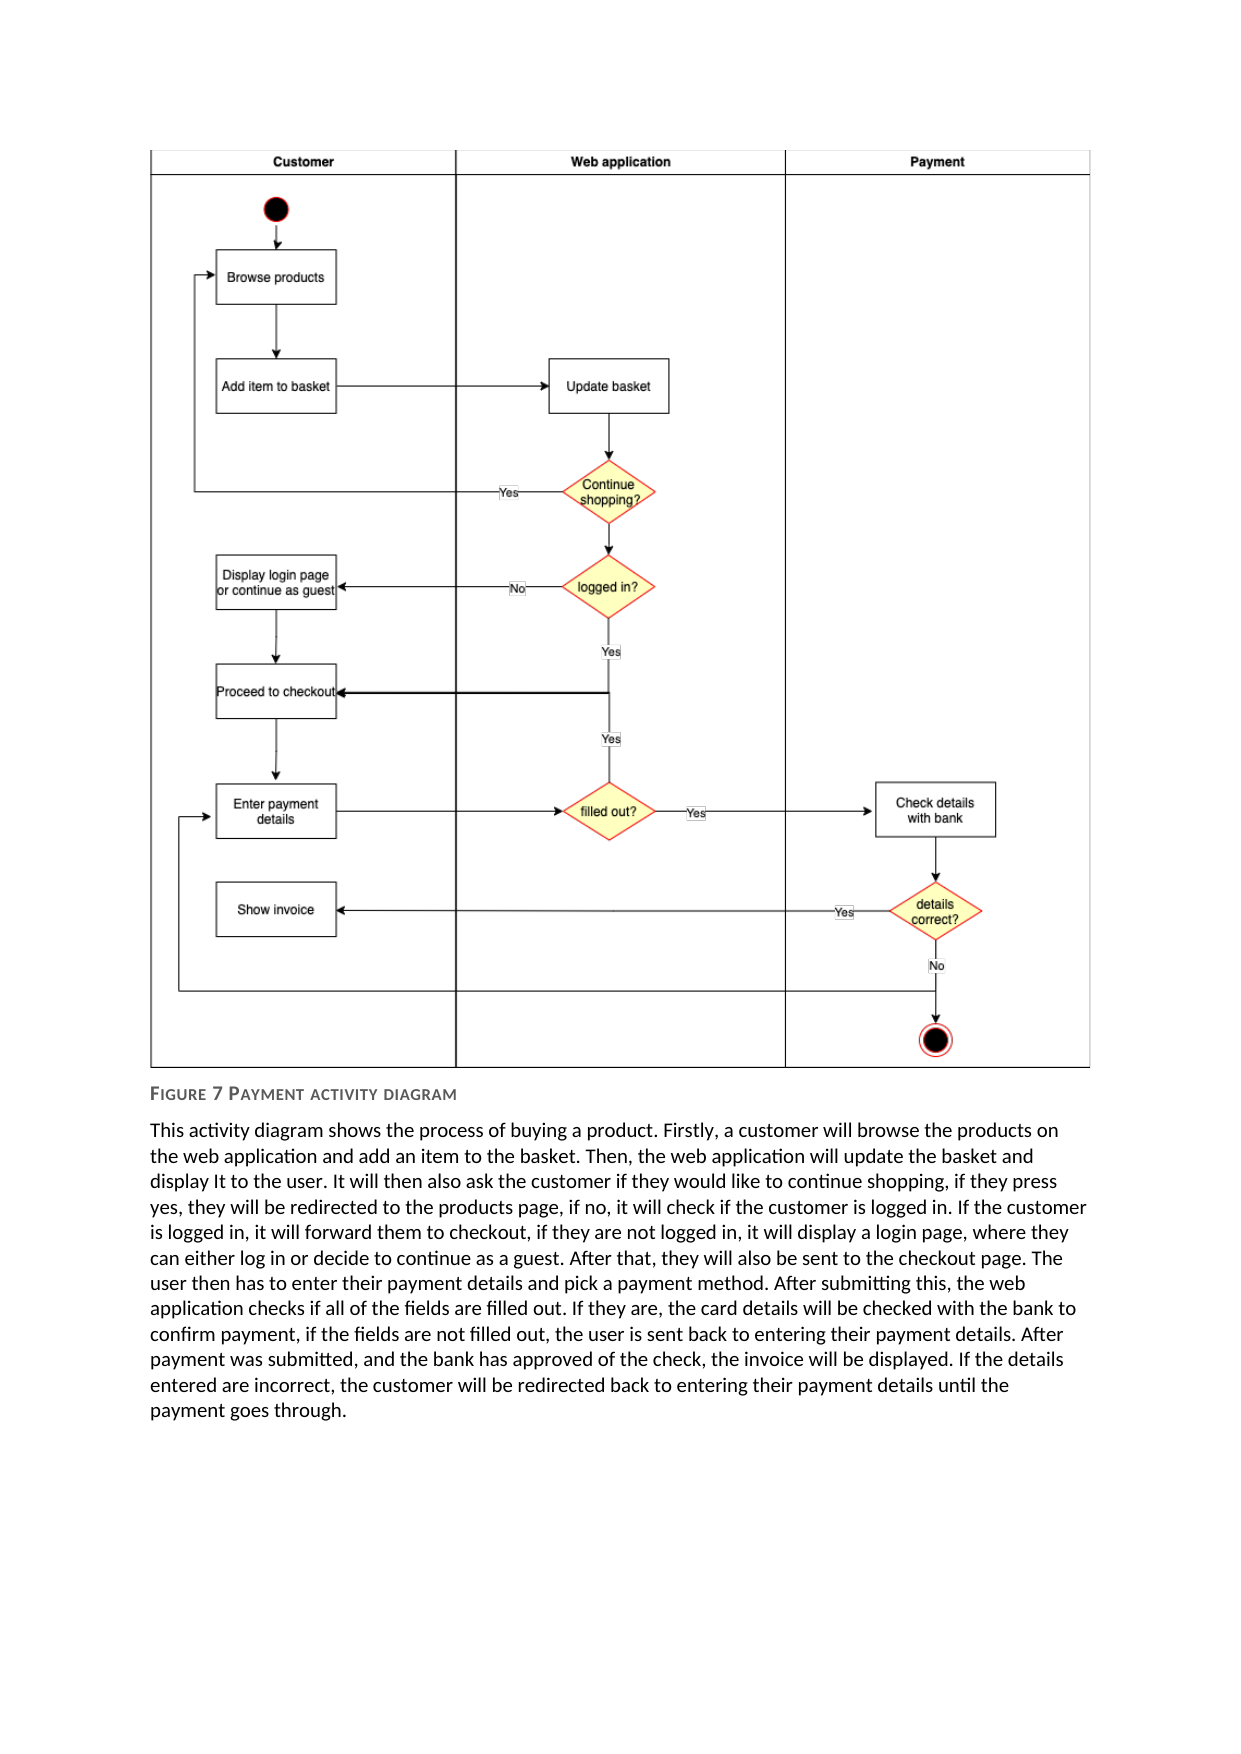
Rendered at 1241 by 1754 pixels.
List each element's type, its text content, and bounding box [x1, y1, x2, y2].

picture [150, 150, 1091, 1068]
text This activity diagram shows the process of buying a product. Firstly, a customer will browse the products on the web application and add an item to the basket. Then, the web application will update the basket and display It to the user. It will then also ask the customer if they would like to continue shopping, if they press yes, they will be redirected to the products page, if no, it will check if the customer is logged in. If the customer is logged in, it will forward them to checkout, if they are not logged in, it will display a login page, where they can either log in or decide to continue as a guest. After that, they will also be sent to the checkout page. The user then has to enter their payment details and pick a payment method. After submitting this, the web application checks if all of the fields are filled out. If they are, the card details will be checked with the bank to confirm payment, if the fields are not filled out, the user is sent back to entering their payment details. After payment was submitted, and the bank has approved of the check, the invoice will be displayed. If the details entered are incorrect, the customer will be redirected back to entering their payment details until the payment goes through. [150, 1118, 1090, 1423]
text Figure Payment activity diagram [150, 1080, 1090, 1105]
